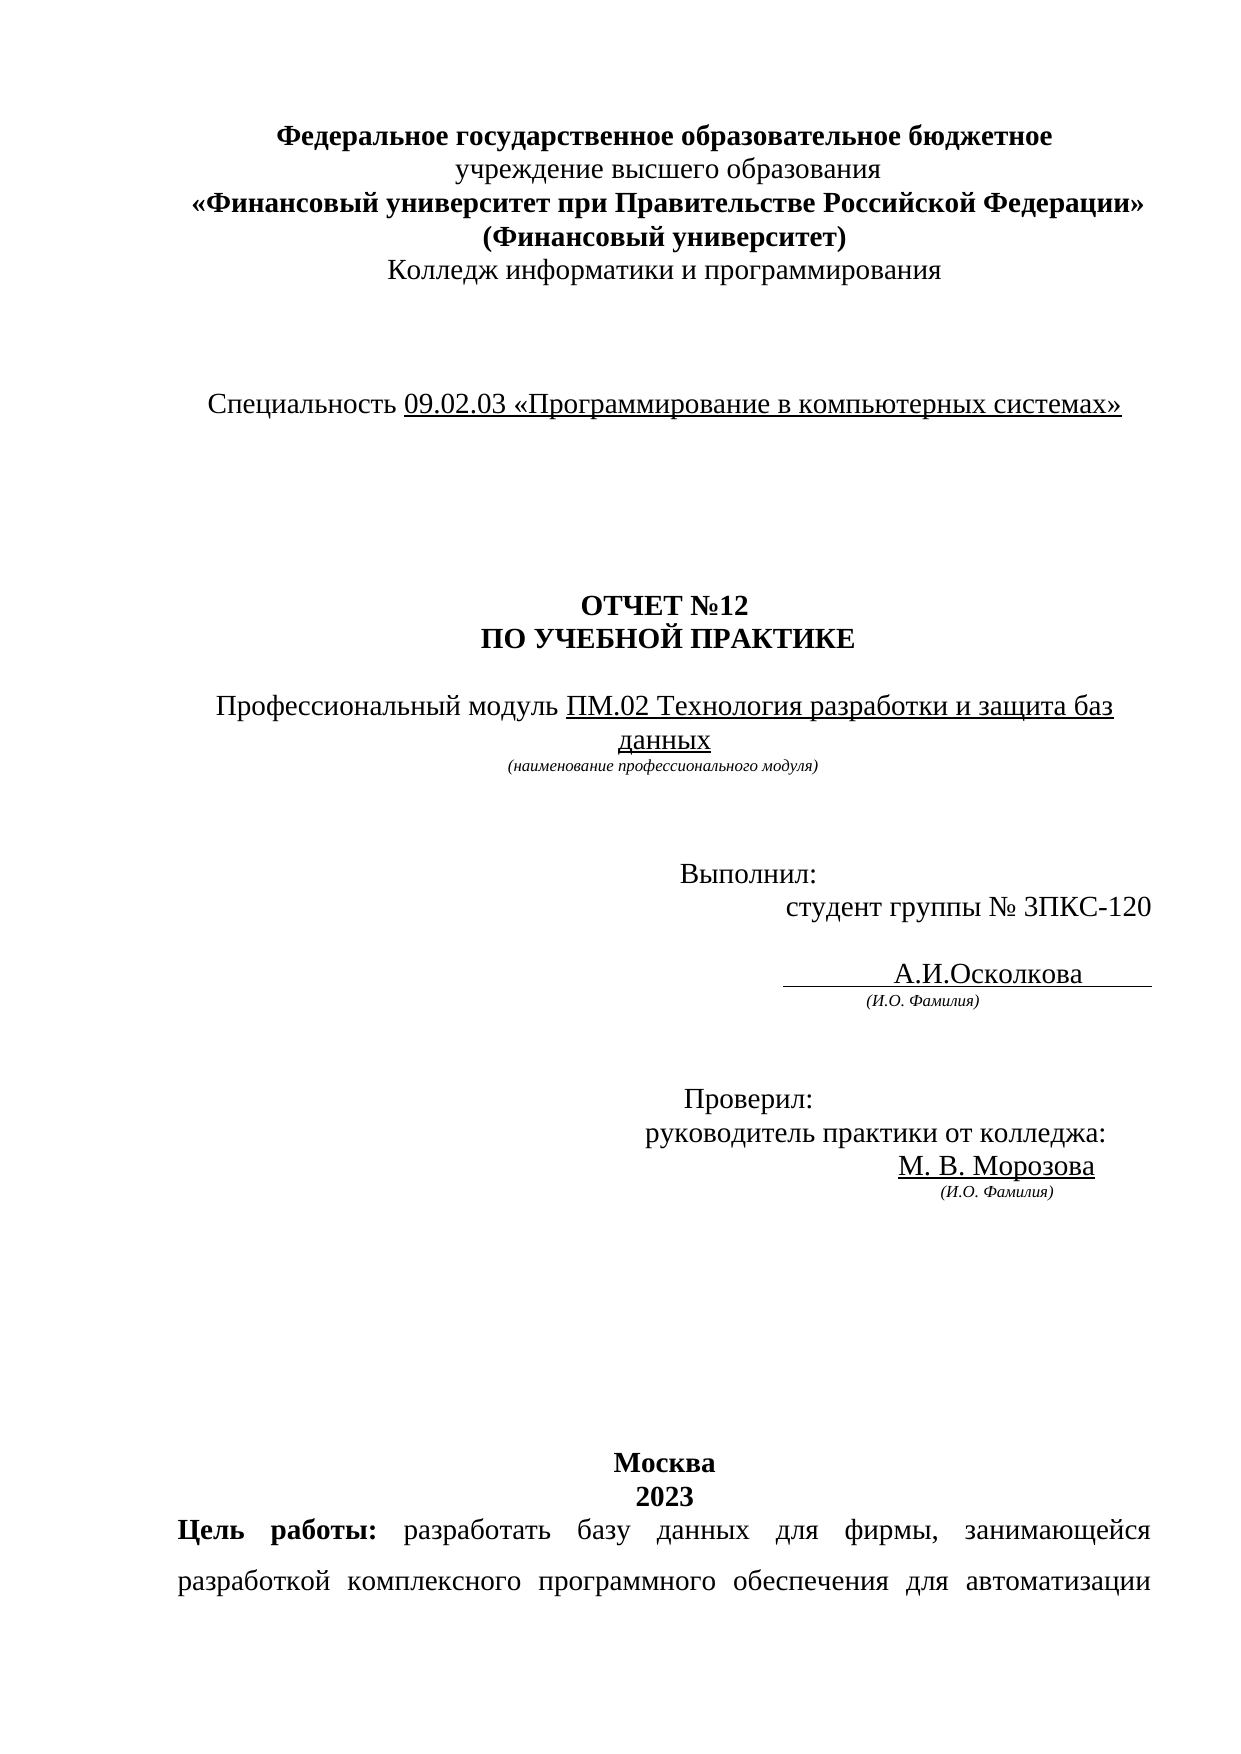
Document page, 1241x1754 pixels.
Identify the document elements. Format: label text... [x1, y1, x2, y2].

text Колледж информатики и программирования [177, 252, 1152, 286]
text Москва [177, 1445, 1152, 1479]
text А.И.Осколкова [177, 957, 1152, 990]
text (наименование профессионального модуля) [177, 755, 1152, 789]
text Специальность 09.02.03 «Программирование в компьютерных системах» [177, 386, 1152, 420]
text М. В. Морозова [767, 1148, 1152, 1182]
text Выполнил: [177, 856, 1152, 889]
text 2023 [177, 1479, 1152, 1512]
text студент группы № 3ПКС-120 [177, 889, 1152, 923]
text (Финансовый университет) [177, 219, 1152, 252]
text ПО УЧЕБНОЙ ПРАКТИКЕ [177, 621, 1152, 655]
text (И.О. Фамилия) [841, 990, 1152, 1024]
text Проверил: [177, 1081, 1152, 1115]
text ОТЧЕТ №12 [177, 588, 1152, 621]
text Федеральное государственное образовательное бюджетное [177, 118, 1152, 152]
text (И.О. Фамилия) [472, 1182, 1152, 1215]
text руководитель практики от колледжа: [177, 1115, 1152, 1148]
text Профессиональный модуль ПМ.02 Технология разработки и защита баз данных [177, 688, 1152, 755]
text учреждение высшего образования [177, 152, 1152, 185]
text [177, 1512, 1152, 1596]
text «Финансовый университет при Правительстве Российской Федерации» [177, 185, 1152, 219]
